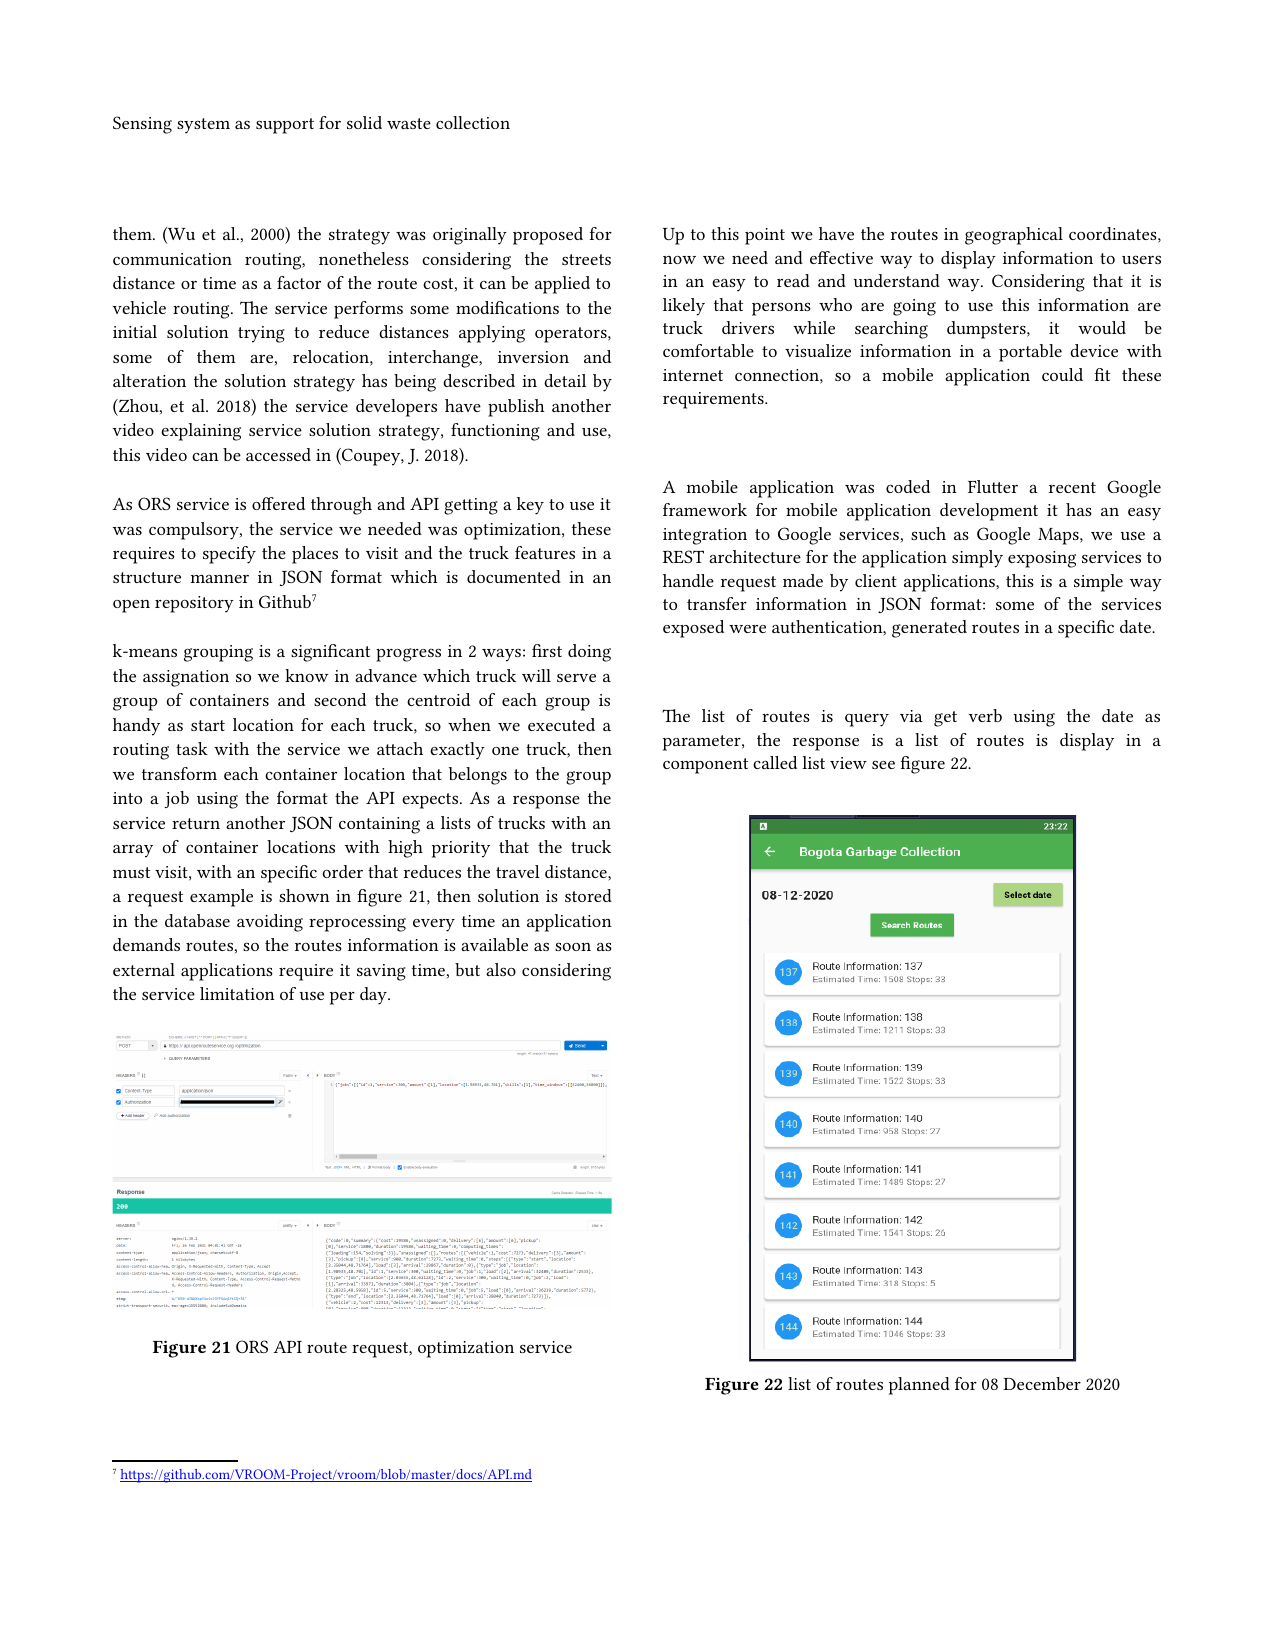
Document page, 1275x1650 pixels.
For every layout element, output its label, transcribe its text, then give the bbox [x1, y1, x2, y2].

text As ORS service is offered through and API getting a key to use it was compulsory, the service we needed was optimization, these requires to specify the places to visit and the truck features in a structure manner in JSON format which is documented in an open repository in Github [112, 494, 612, 613]
text Figure 22 list of routes planned for 08 December 2020 [662, 1374, 1162, 1395]
picture [112, 1033, 612, 1309]
text Figure 21 ORS API route request, optimization service [112, 1336, 612, 1358]
text The list of routes is query via get verb using the date as parameter, the response is a list of routes is display in a component called list view see figure 22. [662, 706, 1162, 774]
text k-means grouping is a significant progress in 2 ways: first doing the assignation so we know in advance which truck will serve a group of containers and second the centroid of each group is handy as start location for each truck, so when we executed a routing task with the service we attach exactly one truck, then we transform each container location that belongs to the group into a job using the format the API expects. As a response the service return another JSON containing a lists of trucks with an array of container locations with high priority that the truck must visit, with an specific order that reduces the travel distance, a request example is shown in figure 21, then solution is stored in the database avoiding reprocessing every time an application demands routes, so the routes information is available as soon as external applications require it saving time, but also considering the service limitation of use per day. [112, 641, 612, 1005]
picture [748, 815, 1077, 1362]
text Up to this point we have the routes in geographical coordinates, now we need and effective way to display information to users in an easy to read and understand way. Considering that it is likely that persons who are going to use this information are truck drivers while searching dumpsters, it would be comfortable to visualize information in a portable device with internet connection, so a mobile application could fit these requirements. [662, 224, 1162, 409]
text A mobile application was coded in Flutter a recent Google framework for mobile application development it has an easy integration to Google services, such as Google Maps, we use a REST architecture for the application simply exposing services to handle request made by client applications, this is a simple way to transfer information in JSON format: some of the services exposed were authentication, generated routes in a specific date. [662, 477, 1162, 638]
